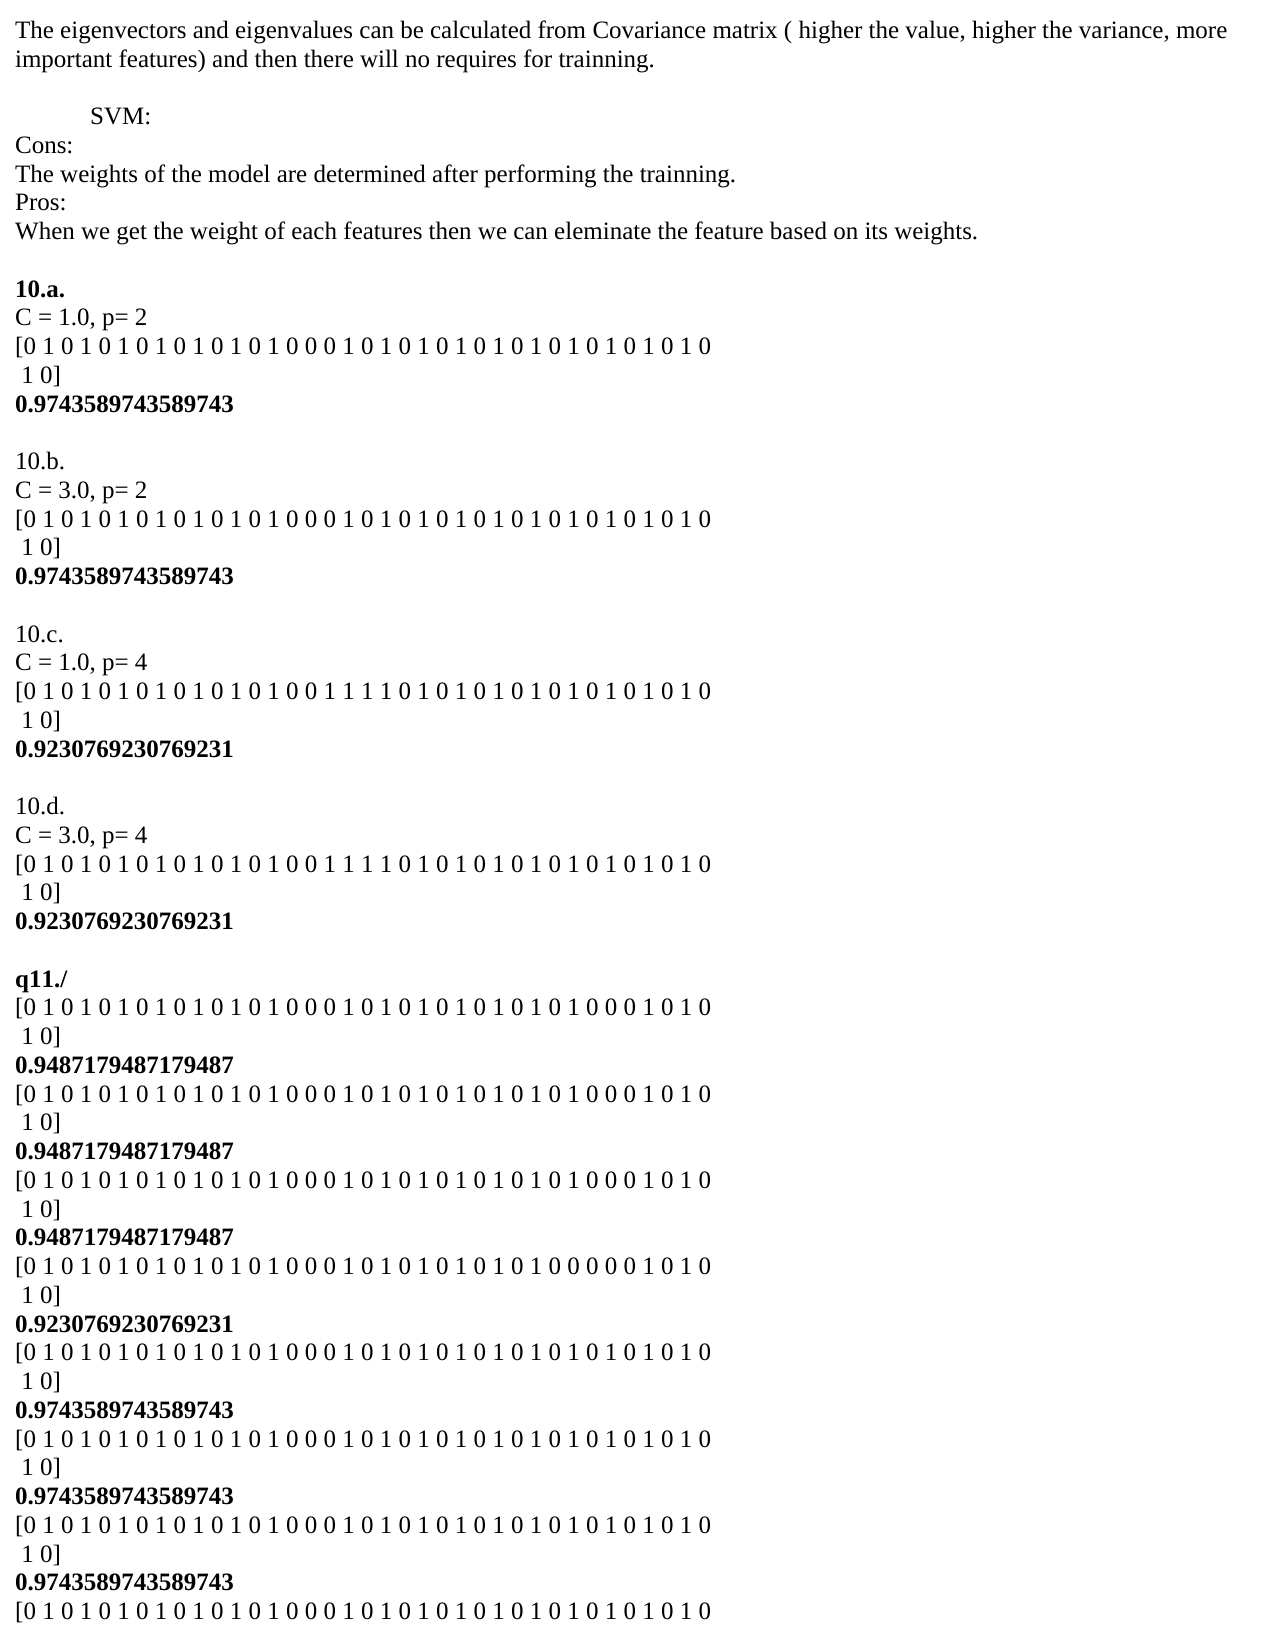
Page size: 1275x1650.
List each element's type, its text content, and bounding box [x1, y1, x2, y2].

text [0 1 0 1 0 1 0 1 0 1 0 1 0 1 0 0 0 1 0 1 0 1 0 1 0 1 0 1 0 1 0 0 0 1 0 1 0 [15, 992, 1260, 1021]
text The weights of the model are determined after performing the trainning. [15, 159, 1260, 187]
text Cons: [15, 130, 1260, 159]
text 1 0] [15, 1280, 1260, 1309]
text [15, 1510, 1260, 1539]
text C = 3.0, p= 2 [15, 475, 1260, 504]
text 0.9230769230769231 [15, 734, 1260, 762]
text [0 1 0 1 0 1 0 1 0 1 0 1 0 1 0 0 0 1 0 1 0 1 0 1 0 1 0 1 0 1 0 1 0 1 0 1 0 [15, 1337, 1260, 1366]
text [0 1 0 1 0 1 0 1 0 1 0 1 0 1 0 0 0 1 0 1 0 1 0 1 0 1 0 1 0 1 0 1 0 1 0 1 0 [15, 504, 1260, 532]
text 0.9487179487179487 [15, 1050, 1260, 1079]
text SVM: [15, 101, 1260, 130]
text [0 1 0 1 0 1 0 1 0 1 0 1 0 1 0 0 1 1 1 1 0 1 0 1 0 1 0 1 0 1 0 1 0 1 0 1 0 [15, 849, 1260, 877]
text 1 0] [15, 1452, 1260, 1481]
text 1 0] [15, 1539, 1260, 1567]
text 1 0] [15, 877, 1260, 906]
text 0.9743589743589743 [15, 1481, 1260, 1510]
text The eigenvectors and eigenvalues can be calculated from Covariance matrix ( higher the value, higher the variance, more important features) and then there will no requires for trainning. [15, 15, 1260, 72]
text 0.9230769230769231 [15, 906, 1260, 935]
text 0.9230769230769231 [15, 1309, 1260, 1337]
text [15, 1596, 1260, 1625]
text C = 1.0, p= 4 [15, 647, 1260, 676]
text 0.9487179487179487 [15, 1136, 1260, 1165]
text C = 1.0, p= 2 [15, 302, 1260, 331]
text [0 1 0 1 0 1 0 1 0 1 0 1 0 1 0 0 0 1 0 1 0 1 0 1 0 1 0 1 0 1 0 0 0 1 0 1 0 [15, 1165, 1260, 1194]
text 0.9743589743589743 [15, 389, 1260, 417]
text [0 1 0 1 0 1 0 1 0 1 0 1 0 1 0 0 0 1 0 1 0 1 0 1 0 1 0 1 0 0 0 0 0 1 0 1 0 [15, 1251, 1260, 1280]
text 0.9487179487179487 [15, 1222, 1260, 1251]
text 1 0] [15, 1021, 1260, 1050]
text 10.c. [15, 619, 1260, 647]
text 1 0] [15, 1194, 1260, 1222]
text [15, 1424, 1260, 1452]
text Pros: [15, 187, 1260, 216]
text When we get the weight of each features then we can eleminate the feature based on its weights. [15, 216, 1260, 245]
text 0.9743589743589743 [15, 561, 1260, 590]
text 1 0] [15, 1107, 1260, 1136]
text 1 0] [15, 532, 1260, 561]
text C = 3.0, p= 4 [15, 820, 1260, 849]
text 1 0] [15, 1366, 1260, 1395]
text 10.d. [15, 791, 1260, 820]
text [0 1 0 1 0 1 0 1 0 1 0 1 0 1 0 0 0 1 0 1 0 1 0 1 0 1 0 1 0 1 0 1 0 1 0 1 0 [15, 331, 1260, 360]
text [0 1 0 1 0 1 0 1 0 1 0 1 0 1 0 0 1 1 1 1 0 1 0 1 0 1 0 1 0 1 0 1 0 1 0 1 0 [15, 676, 1260, 705]
text 0.9743589743589743 [15, 1395, 1260, 1424]
text 10.b. [15, 446, 1260, 475]
text 1 0] [15, 705, 1260, 734]
text 0.9743589743589743 [15, 1567, 1260, 1596]
text [0 1 0 1 0 1 0 1 0 1 0 1 0 1 0 0 0 1 0 1 0 1 0 1 0 1 0 1 0 1 0 0 0 1 0 1 0 [15, 1079, 1260, 1107]
text 1 0] [15, 360, 1260, 389]
text q11./ [15, 964, 1260, 992]
text 10.a. [15, 274, 1260, 302]
